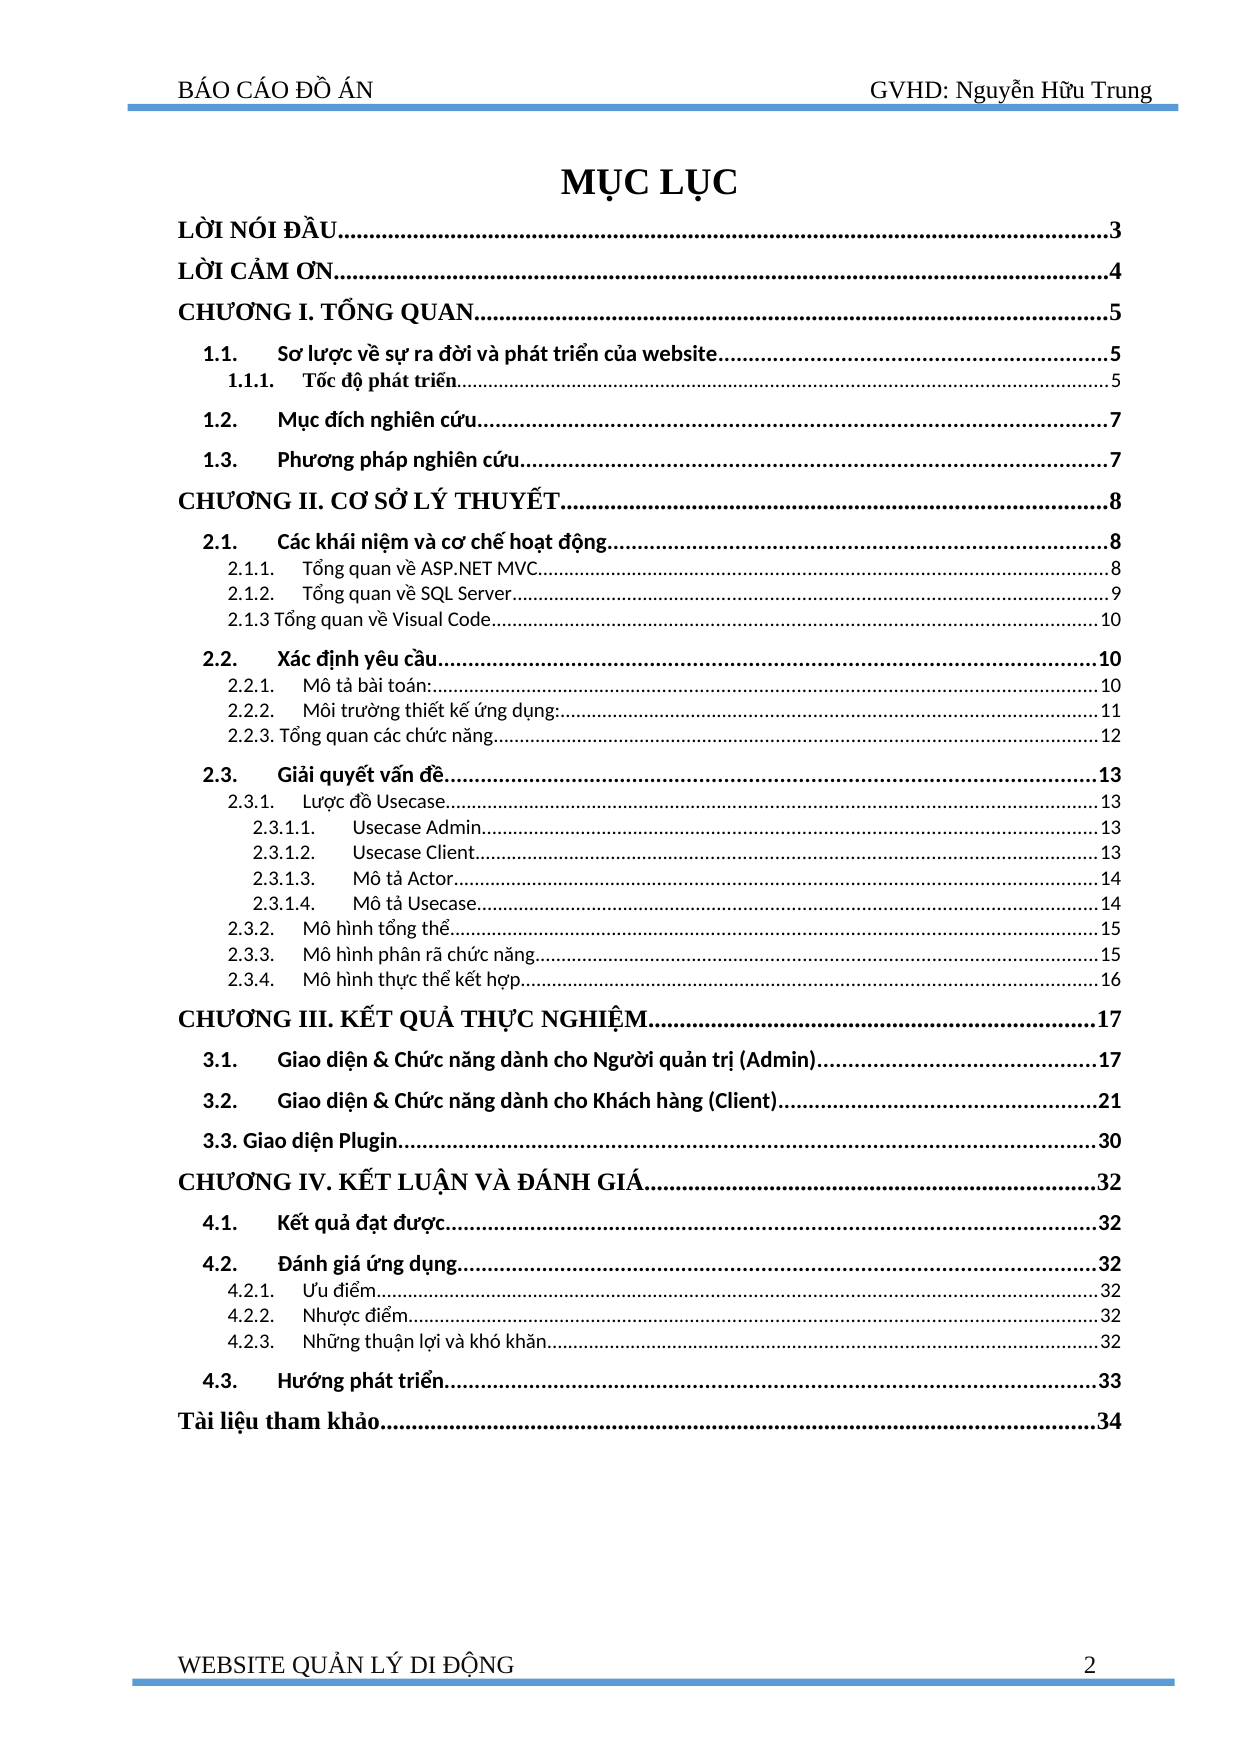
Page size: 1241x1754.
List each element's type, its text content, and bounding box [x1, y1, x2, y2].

text 4.2.1. Ưu điểm 32 [227, 1277, 1122, 1302]
text 2.3.1.3. Mô tả Actor 14 [252, 865, 1122, 890]
text 2.1.2. Tổng quan về SQL Server 9 [227, 580, 1122, 606]
text 1.2. Mục đích nghiên cứu 7 [202, 405, 1122, 433]
text 2.3.3. Mô hình phân rã chức năng 15 [227, 941, 1122, 966]
text 2.1.3 Tổng quan về Visual Code 10 [227, 606, 1122, 631]
text 2.1. Các khái niệm và cơ chế hoạt động 8 [202, 527, 1122, 555]
text 2.3.2. Mô hình tổng thể 15 [227, 916, 1122, 941]
text MỤC LỤC [177, 159, 1122, 202]
text 2.3.1.2. Usecase Client 13 [252, 839, 1122, 865]
text LỜI NÓI ĐẦU 3 [177, 215, 1122, 244]
text 4.2.2. Nhược điểm 32 [227, 1302, 1122, 1328]
text CHƯƠNG IV. KẾT LUẬN VÀ ĐÁNH GIÁ 32 [177, 1167, 1122, 1196]
text 3.1. Giao diện & Chức năng dành cho Người quản trị (Admin) 17 [202, 1046, 1122, 1074]
text 1.1. Sơ lược về sự ra đời và phát triển của website 5 [202, 339, 1122, 367]
text 4.2.3. Những thuận lợi và khó khăn 32 [227, 1328, 1122, 1353]
text 2.1.1. Tổng quan về ASP.NET MVC 8 [227, 555, 1122, 580]
text 2.3.4. Mô hình thực thể kết hợp 16 [227, 966, 1122, 992]
text 3.3. Giao diện Plugin 30 [202, 1127, 1122, 1155]
text 2.3. Giải quyết vấn đề 13 [202, 761, 1122, 788]
text 2.2. Xác định yêu cầu 10 [202, 644, 1122, 672]
text Tài liệu tham khảo 34 [177, 1406, 1122, 1435]
text 4.2. Đánh giá ứng dụng 32 [202, 1249, 1122, 1277]
text 2.2.1. Mô tả bài toán: 10 [227, 672, 1122, 697]
text CHƯƠNG I. TỔNG QUAN 5 [177, 297, 1122, 326]
text 1.3. Phương pháp nghiên cứu 7 [202, 445, 1122, 473]
text 2.2.2. Môi trường thiết kế ứng dụng: 11 [227, 697, 1122, 723]
text 2.3.1.1. Usecase Admin 13 [252, 814, 1122, 839]
text CHƯƠNG II. CƠ SỞ LÝ THUYẾT 8 [177, 486, 1122, 514]
text 2.3.1. Lược đồ Usecase 13 [227, 788, 1122, 814]
text 4.3. Hướng phát triển 33 [202, 1366, 1122, 1394]
text 1.1.1. Tốc độ phát triển 5 [227, 367, 1122, 392]
text 2.3.1.4. Mô tả Usecase 14 [252, 890, 1122, 916]
text LỜI CẢM ƠN 4 [177, 256, 1122, 285]
text 4.1. Kết quả đạt được 32 [202, 1208, 1122, 1236]
text 2.2.3. Tổng quan các chức năng 12 [227, 723, 1122, 748]
text 3.2. Giao diện & Chức năng dành cho Khách hàng (Client) 21 [202, 1086, 1122, 1114]
text CHƯƠNG III. KẾT QUẢ THỰC NGHIỆM 17 [177, 1004, 1122, 1033]
